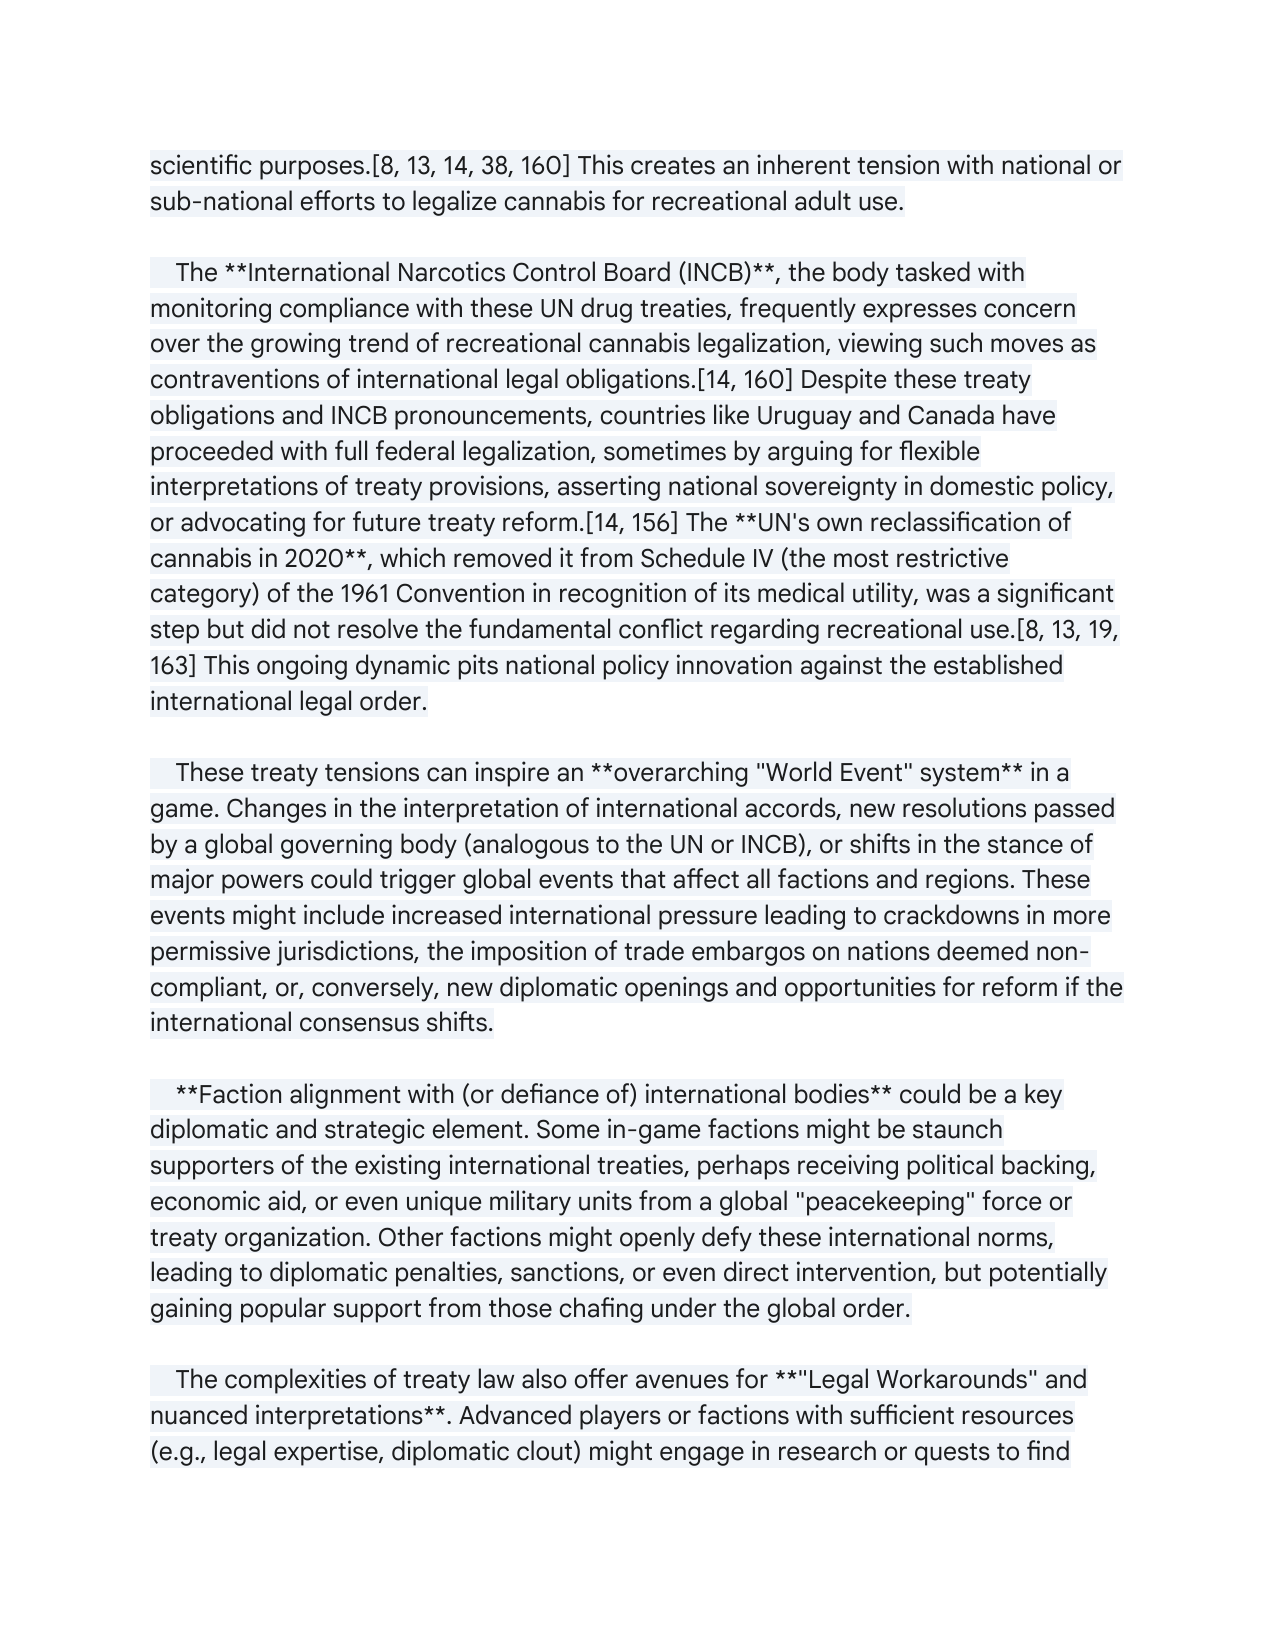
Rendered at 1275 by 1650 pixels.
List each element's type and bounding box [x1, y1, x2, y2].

text [150, 150, 1125, 1468]
